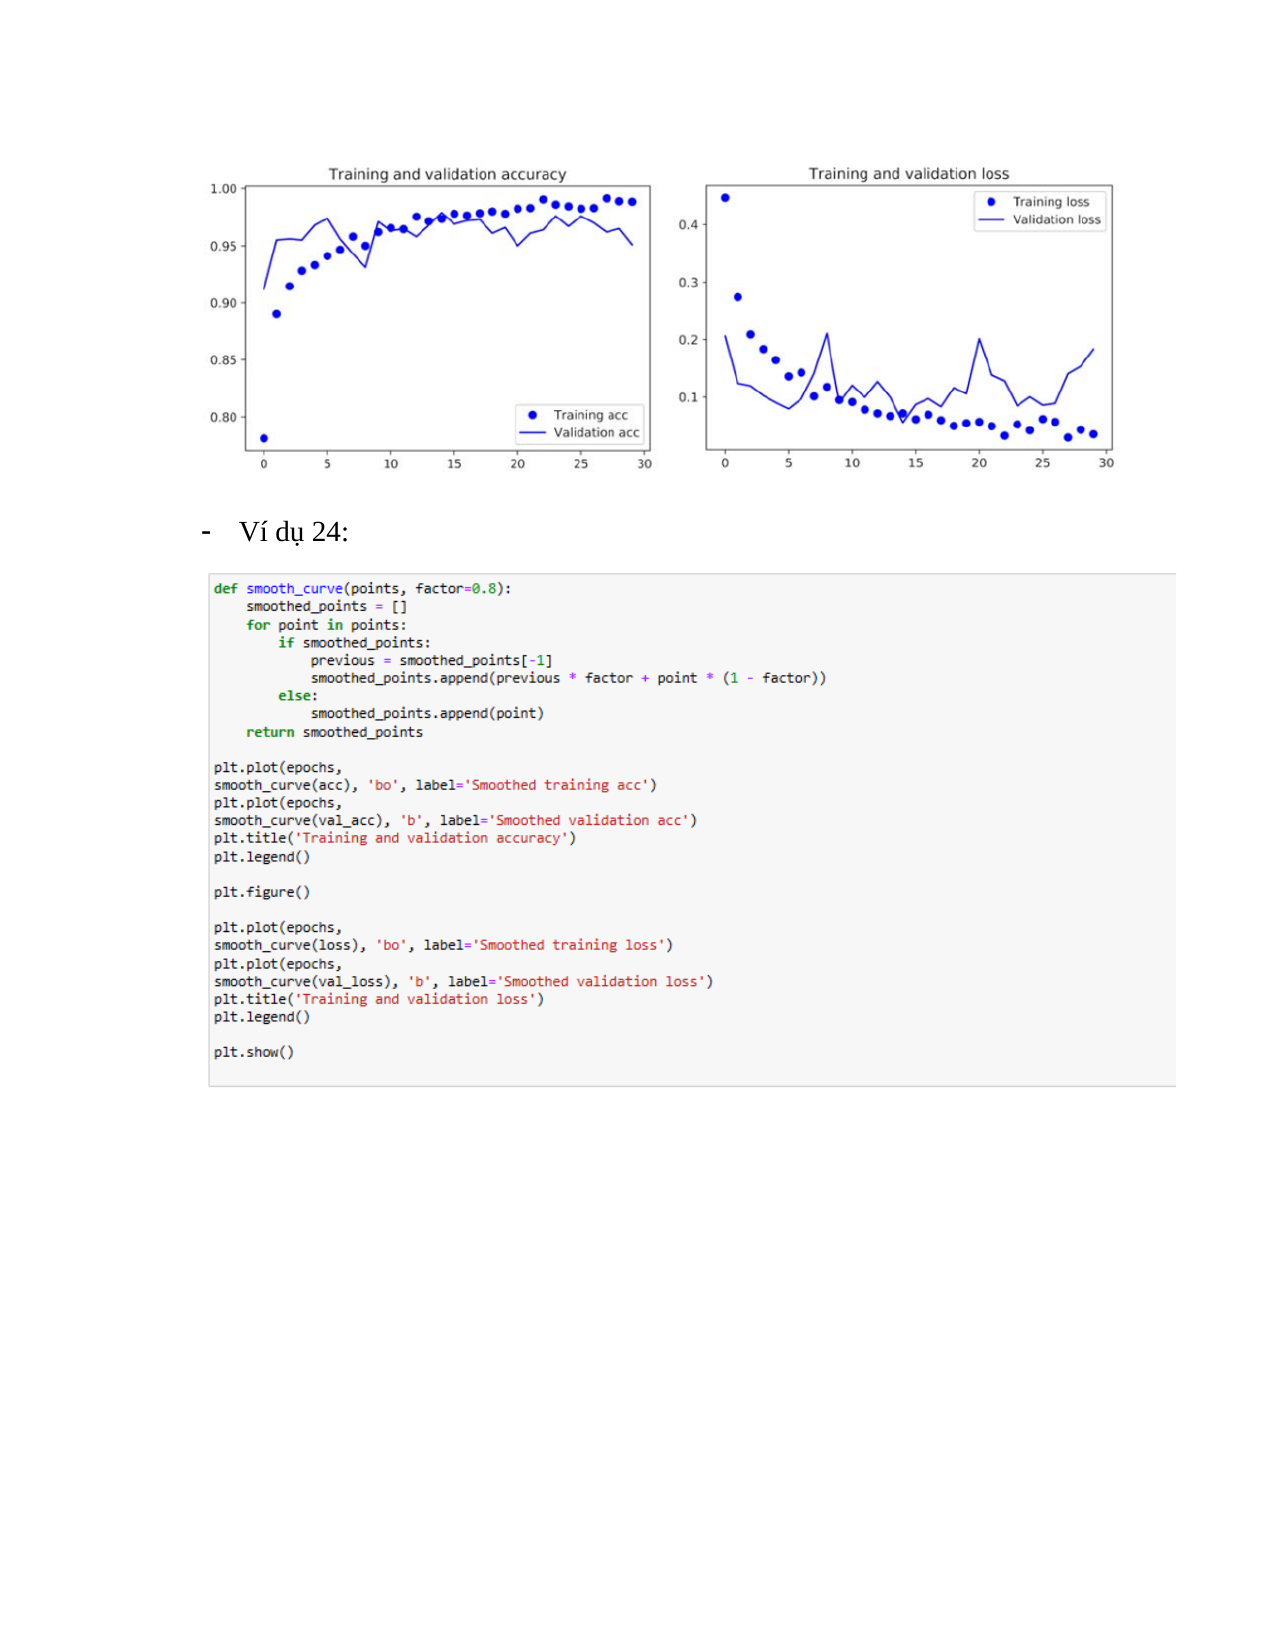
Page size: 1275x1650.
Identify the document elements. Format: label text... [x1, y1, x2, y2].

list Ví dụ 24: [201, 514, 1125, 548]
picture [201, 150, 1177, 496]
picture [201, 567, 1177, 1096]
